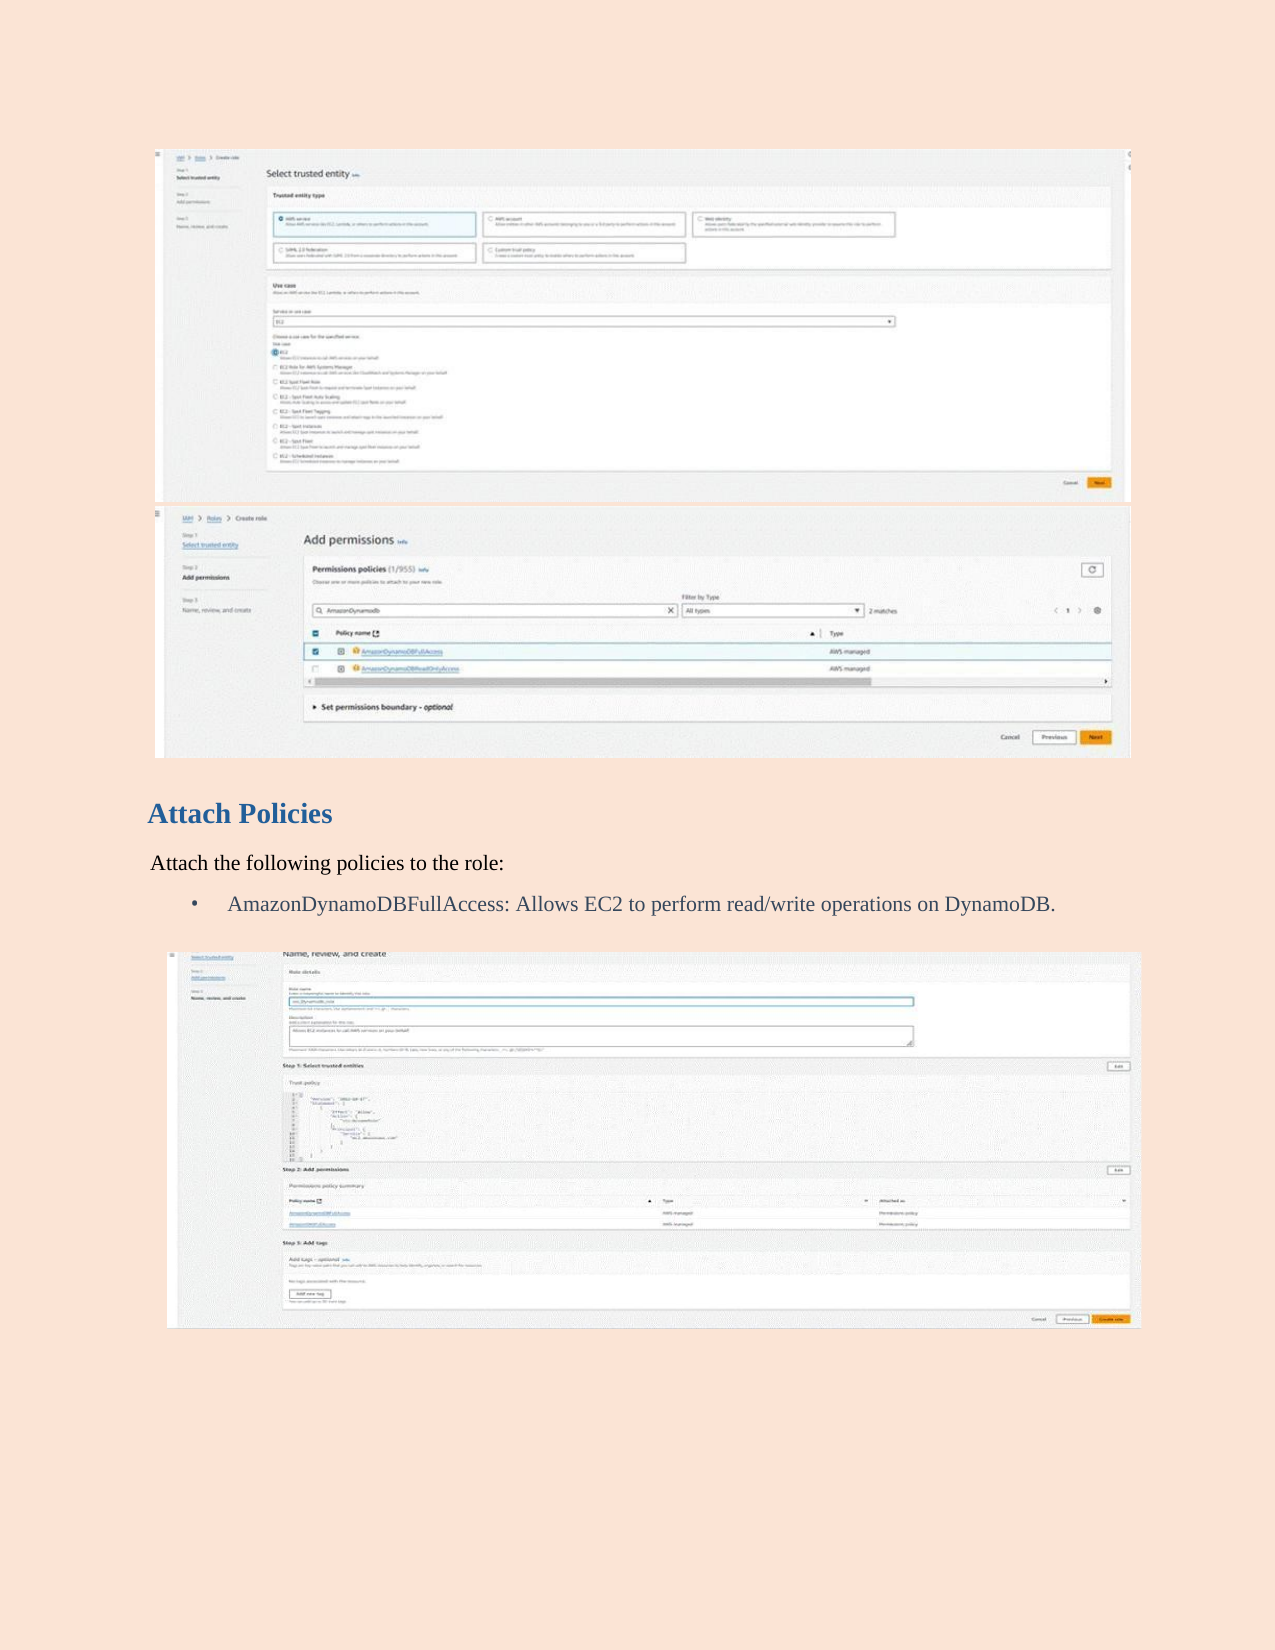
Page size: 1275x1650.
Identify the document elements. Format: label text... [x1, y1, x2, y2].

picture [155, 506, 1131, 758]
text • AmazonDynamoDBFullAccess: Allows EC2 to perform read/write operations on DynamoDB. [148, 888, 1217, 918]
subtitle Attach Policies [147, 796, 1217, 829]
picture [166, 952, 1142, 1329]
picture [155, 149, 1131, 502]
text Attach the following policies to the role: [150, 849, 1217, 875]
